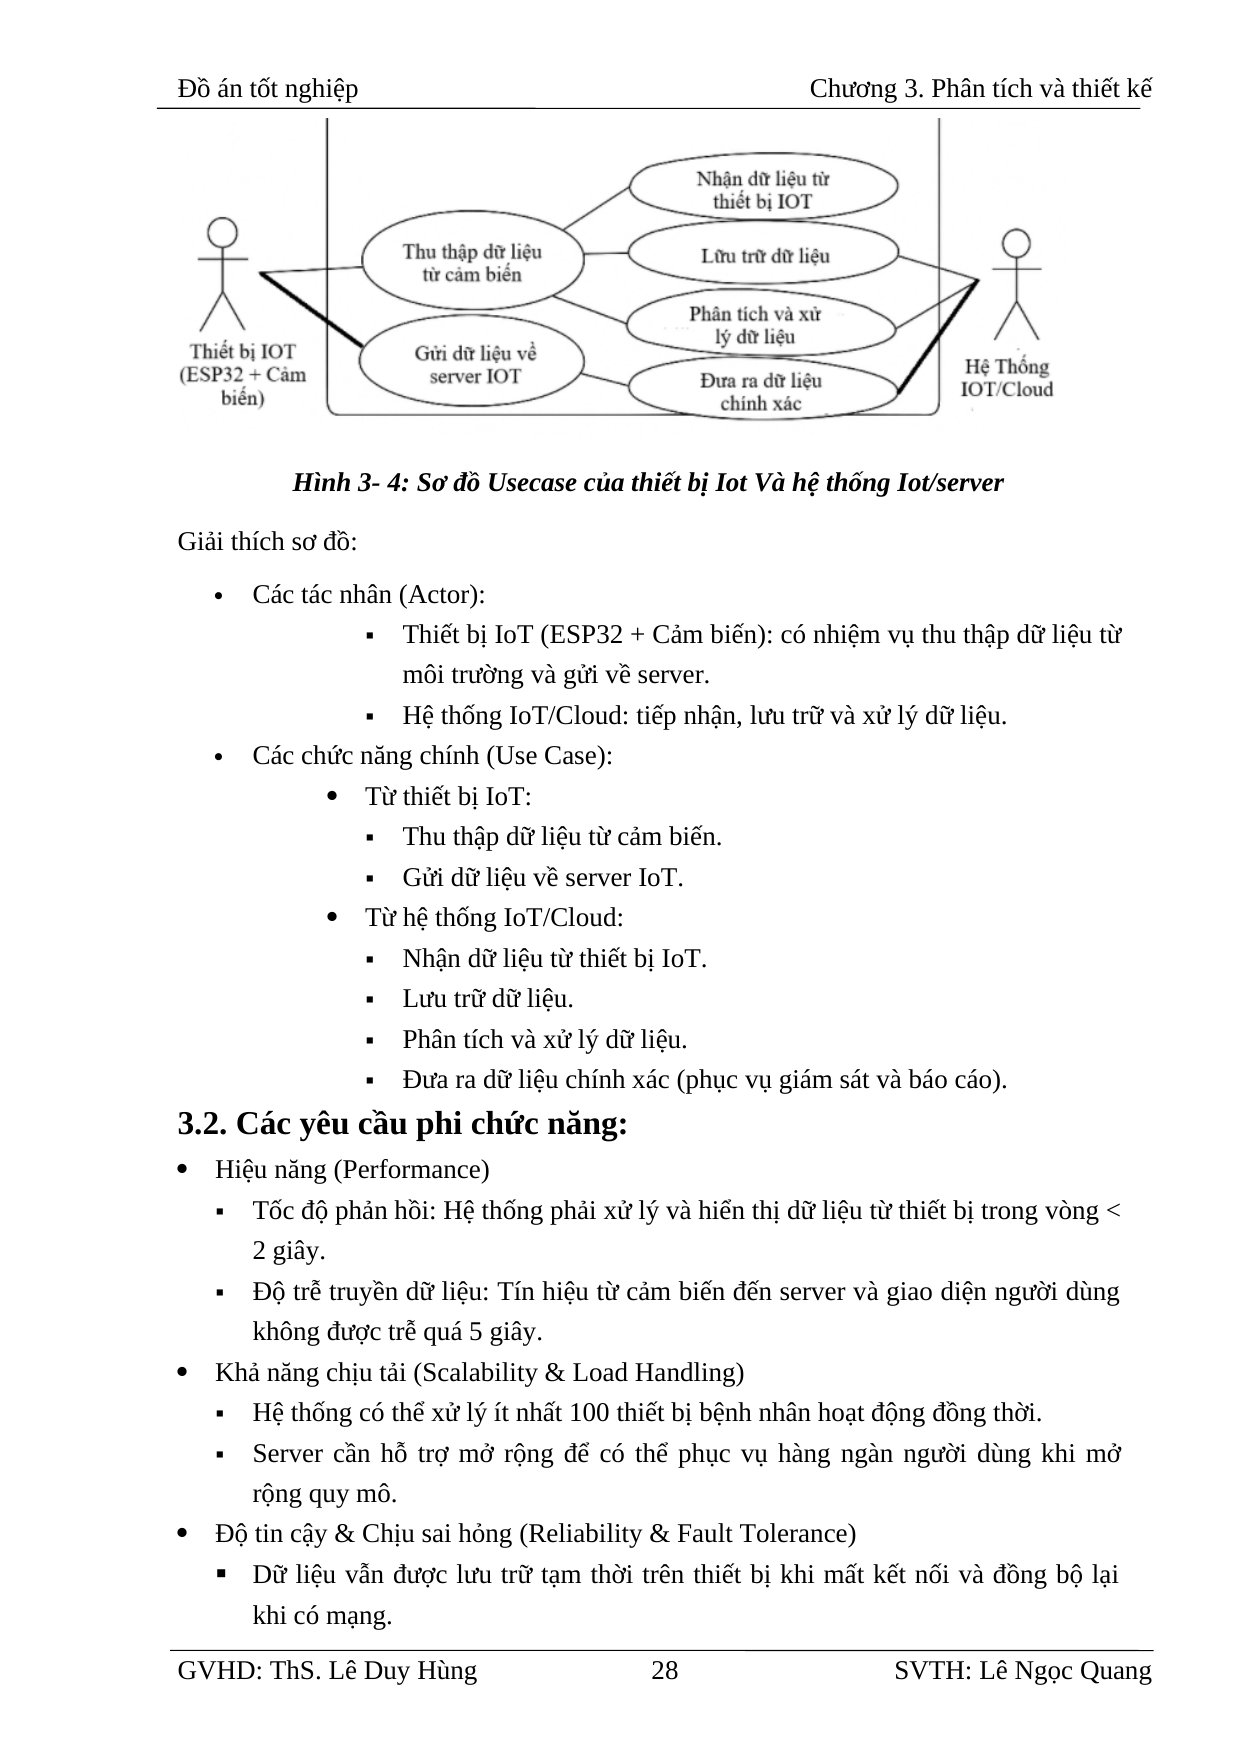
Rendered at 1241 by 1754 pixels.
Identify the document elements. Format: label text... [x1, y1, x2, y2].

list Độ tin cậy & Chịu sai hỏng (Reliability & Fault Tolerance) [177, 1518, 1122, 1549]
list Nhận dữ liệu từ thiết bị IoT. [365, 942, 1122, 973]
subtitle Các yêu cầu phi chức năng: [177, 1104, 1122, 1142]
list Phân tích và xử lý dữ liệu. [365, 1023, 1122, 1054]
list Hệ thống IoT/Cloud: tiếp nhận, lưu trữ và xử lý dữ liệu. [365, 699, 1122, 730]
list Các chức năng chính (Use Case): [215, 739, 1122, 771]
list Gửi dữ liệu về server IoT. [365, 861, 1122, 892]
list Thiết bị IoT (ESP32 + Cảm biến): có nhiệm vụ thu thập dữ liệu từ môi trường và gửi về server. [365, 618, 1122, 690]
text Giải thích sơ đồ: [177, 525, 1122, 556]
list Lưu trữ dữ liệu. [365, 982, 1122, 1013]
list Các tác nhân (Actor): [215, 578, 1122, 609]
list Từ hệ thống IoT/Cloud: [327, 901, 1122, 933]
list Đưa ra dữ liệu chính xác (phục vụ giám sát và báo cáo). [365, 1063, 1122, 1094]
list Hệ thống có thể xử lý ít nhất 100 thiết bị bệnh nhân hoạt động đồng thời. [215, 1396, 1122, 1427]
picture [177, 118, 1123, 444]
list Khả năng chịu tải (Scalability & Load Handling) [177, 1356, 1122, 1387]
list Server cần hỗ trợ mở rộng để có thể phục vụ hàng ngàn người dùng khi mở rộng quy mô. [215, 1437, 1122, 1508]
list Độ trễ truyền dữ liệu: Tín hiệu từ cảm biến đến server và giao diện người dùng không được trễ quá 5 giây. [215, 1275, 1122, 1346]
list Tốc độ phản hồi: Hệ thống phải xử lý và hiển thị dữ liệu từ thiết bị trong vòng < 2 giây. [215, 1194, 1122, 1266]
list Thu thập dữ liệu từ cảm biến. [365, 821, 1122, 852]
list Hiệu năng (Performance) [177, 1153, 1122, 1185]
list Dữ liệu vẫn được lưu trữ tạm thời trên thiết bị khi mất kết nối và đồng bộ lại khi có mạng. [215, 1558, 1122, 1630]
list Từ thiết bị IoT: [327, 780, 1122, 811]
